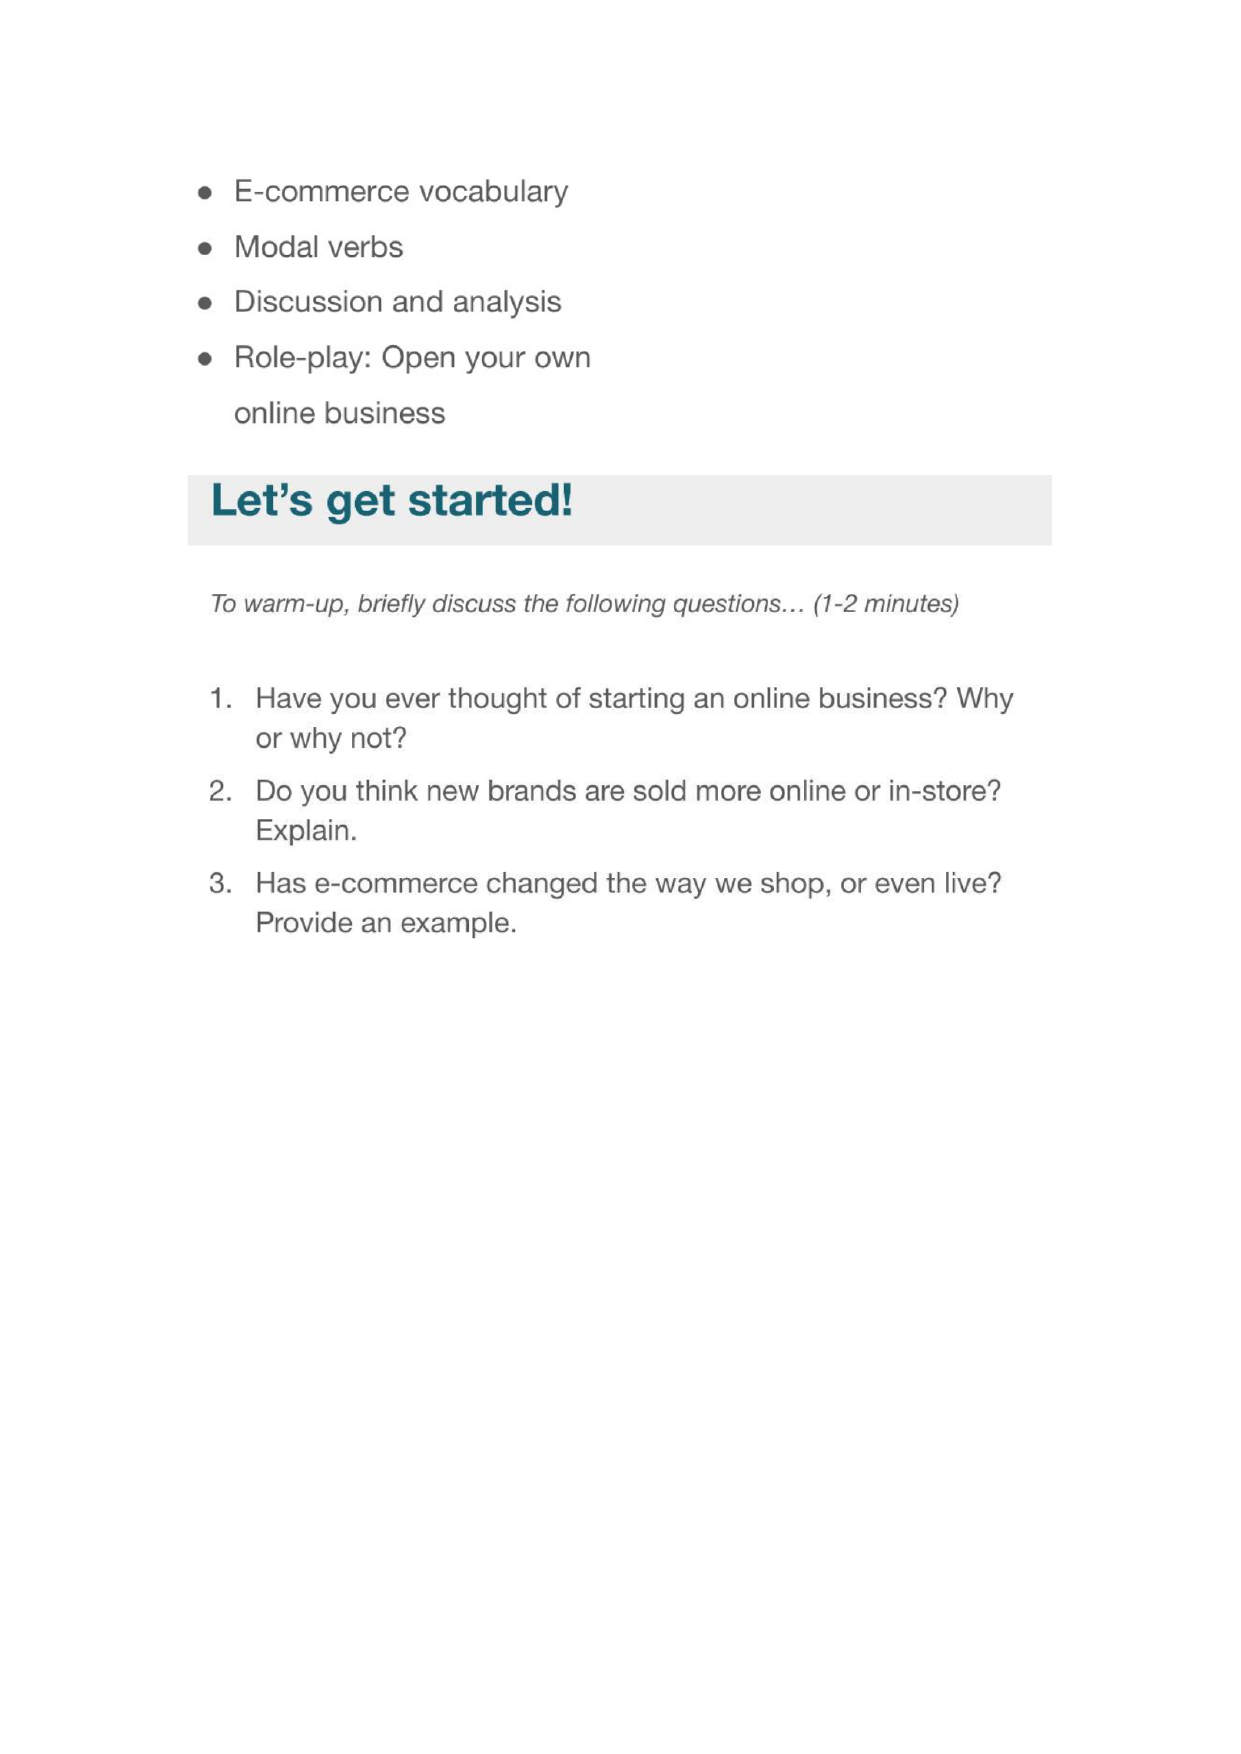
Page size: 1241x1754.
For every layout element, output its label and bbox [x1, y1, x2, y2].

picture [187, 150, 1053, 992]
